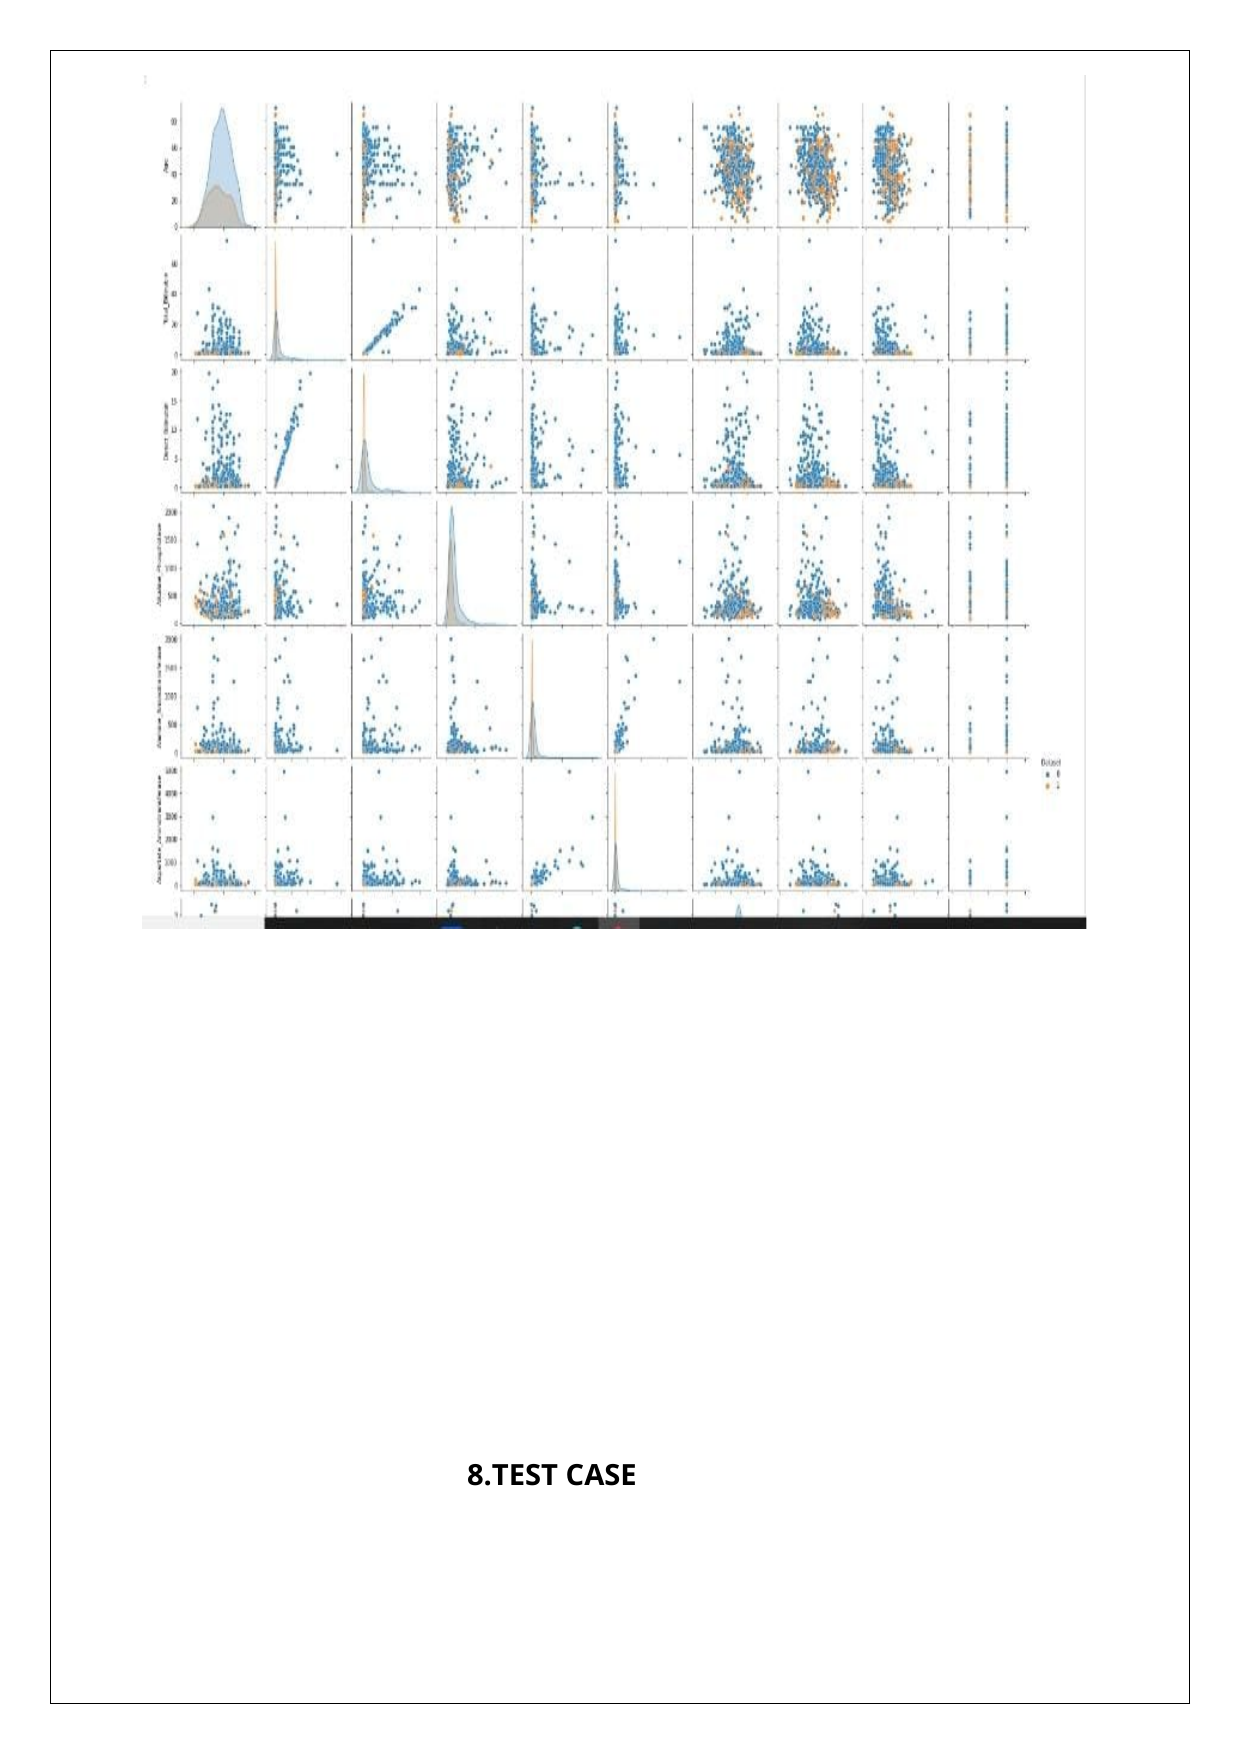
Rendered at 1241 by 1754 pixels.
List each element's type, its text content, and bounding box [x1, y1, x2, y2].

picture [142, 75, 1087, 929]
text 8.TEST CASE [75, 1454, 1165, 1494]
